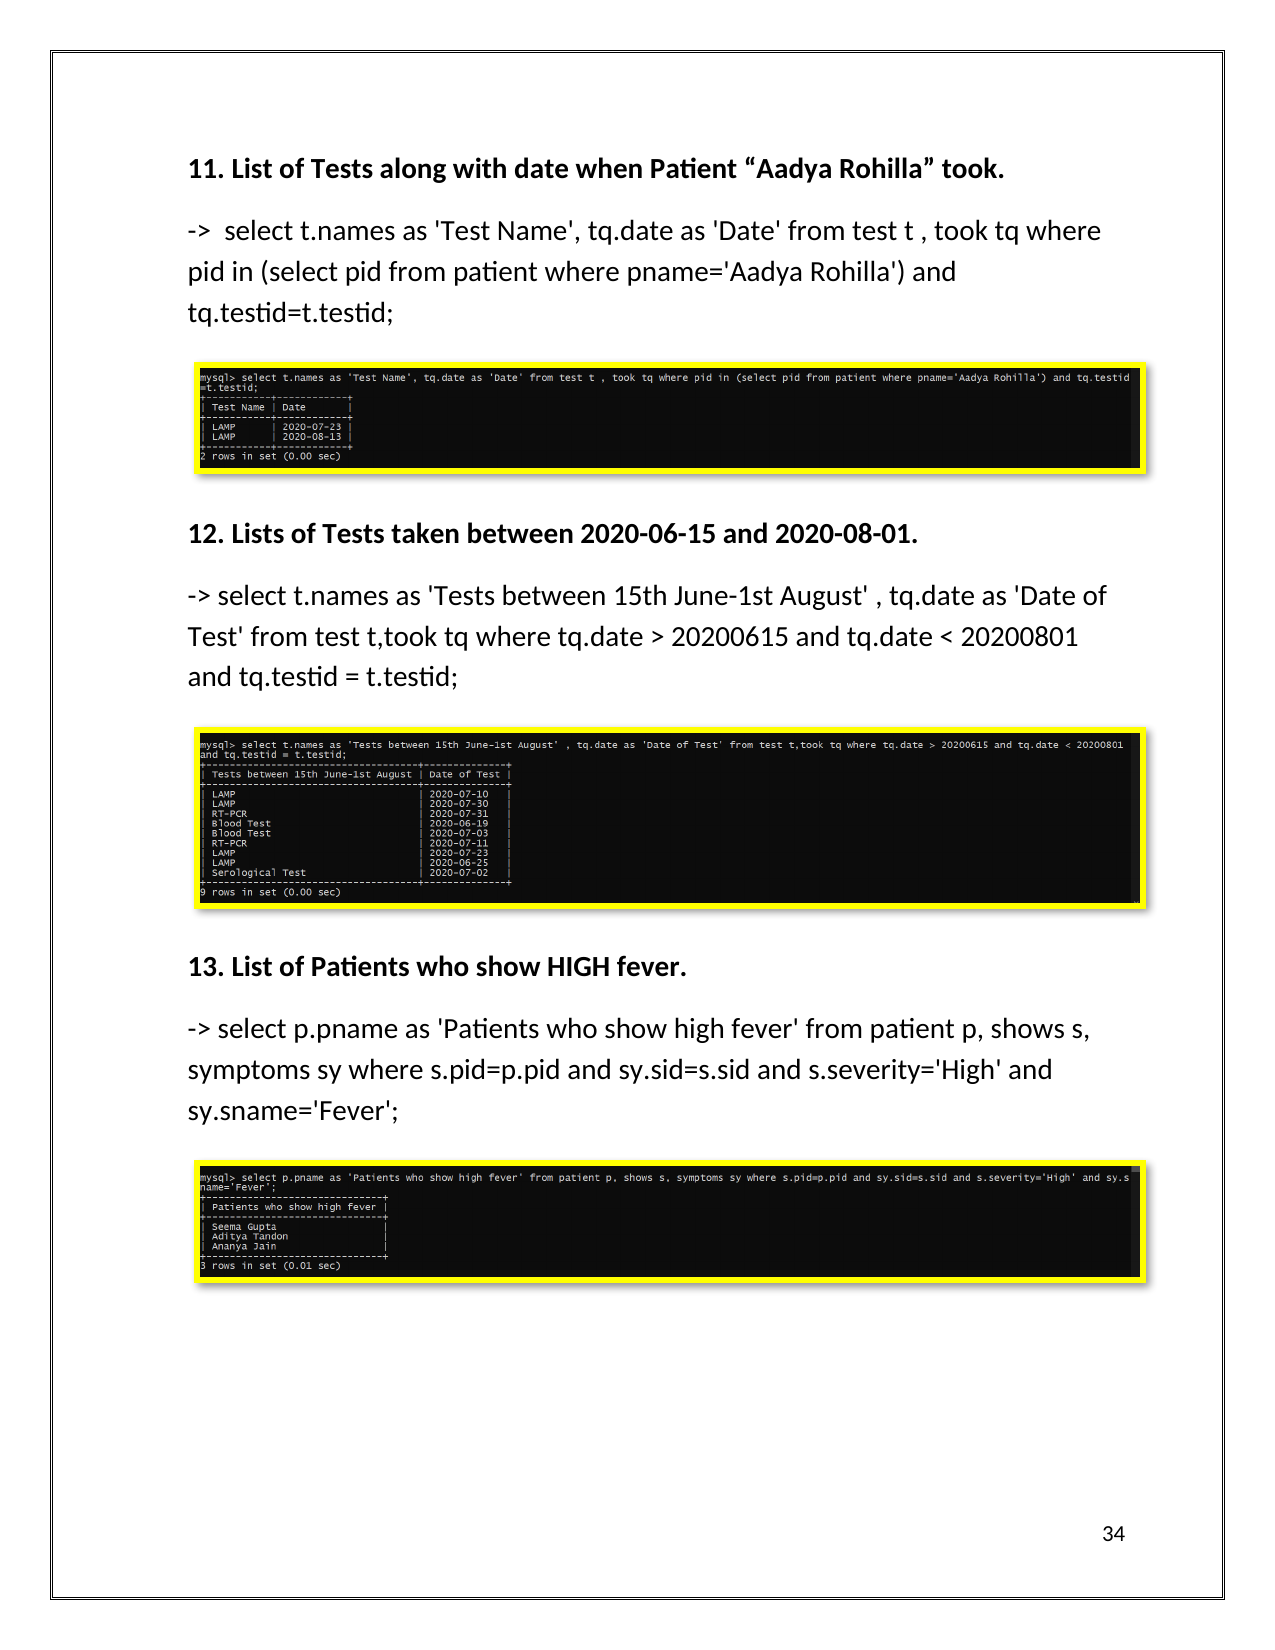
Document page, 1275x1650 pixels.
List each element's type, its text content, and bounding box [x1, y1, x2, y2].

text -> select p.pname as 'Patients who show high fever' from patient p, shows s, symptoms sy where s.pid=p.pid and sy.sid=s.sid and s.severity='High' and sy.sname='Fever'; [187, 1010, 1125, 1128]
text 11. List of Tests along with date when Patient “Aadya Rohilla” took. [187, 150, 1125, 186]
text -> select t.names as 'Test Name', tq.date as 'Date' from test t , took tq where pid in (select pid from patient where pname='Aadya Rohilla') and tq.testid=t.testid; [187, 212, 1125, 329]
text 12. Lists of Tests taken between 2020-06-15 and 2020-08-01. [187, 515, 1125, 551]
picture [200, 368, 1140, 468]
text 13. List of Patients who show HIGH fever. [187, 948, 1125, 984]
text -> select t.names as 'Tests between 15th June-1st August' , tq.date as 'Date of Test' from test t,took tq where tq.date > 20200615 and tq.date < 20200801 and tq.testid = t.testid; [187, 577, 1125, 694]
picture [200, 1166, 1140, 1277]
picture [200, 733, 1140, 903]
